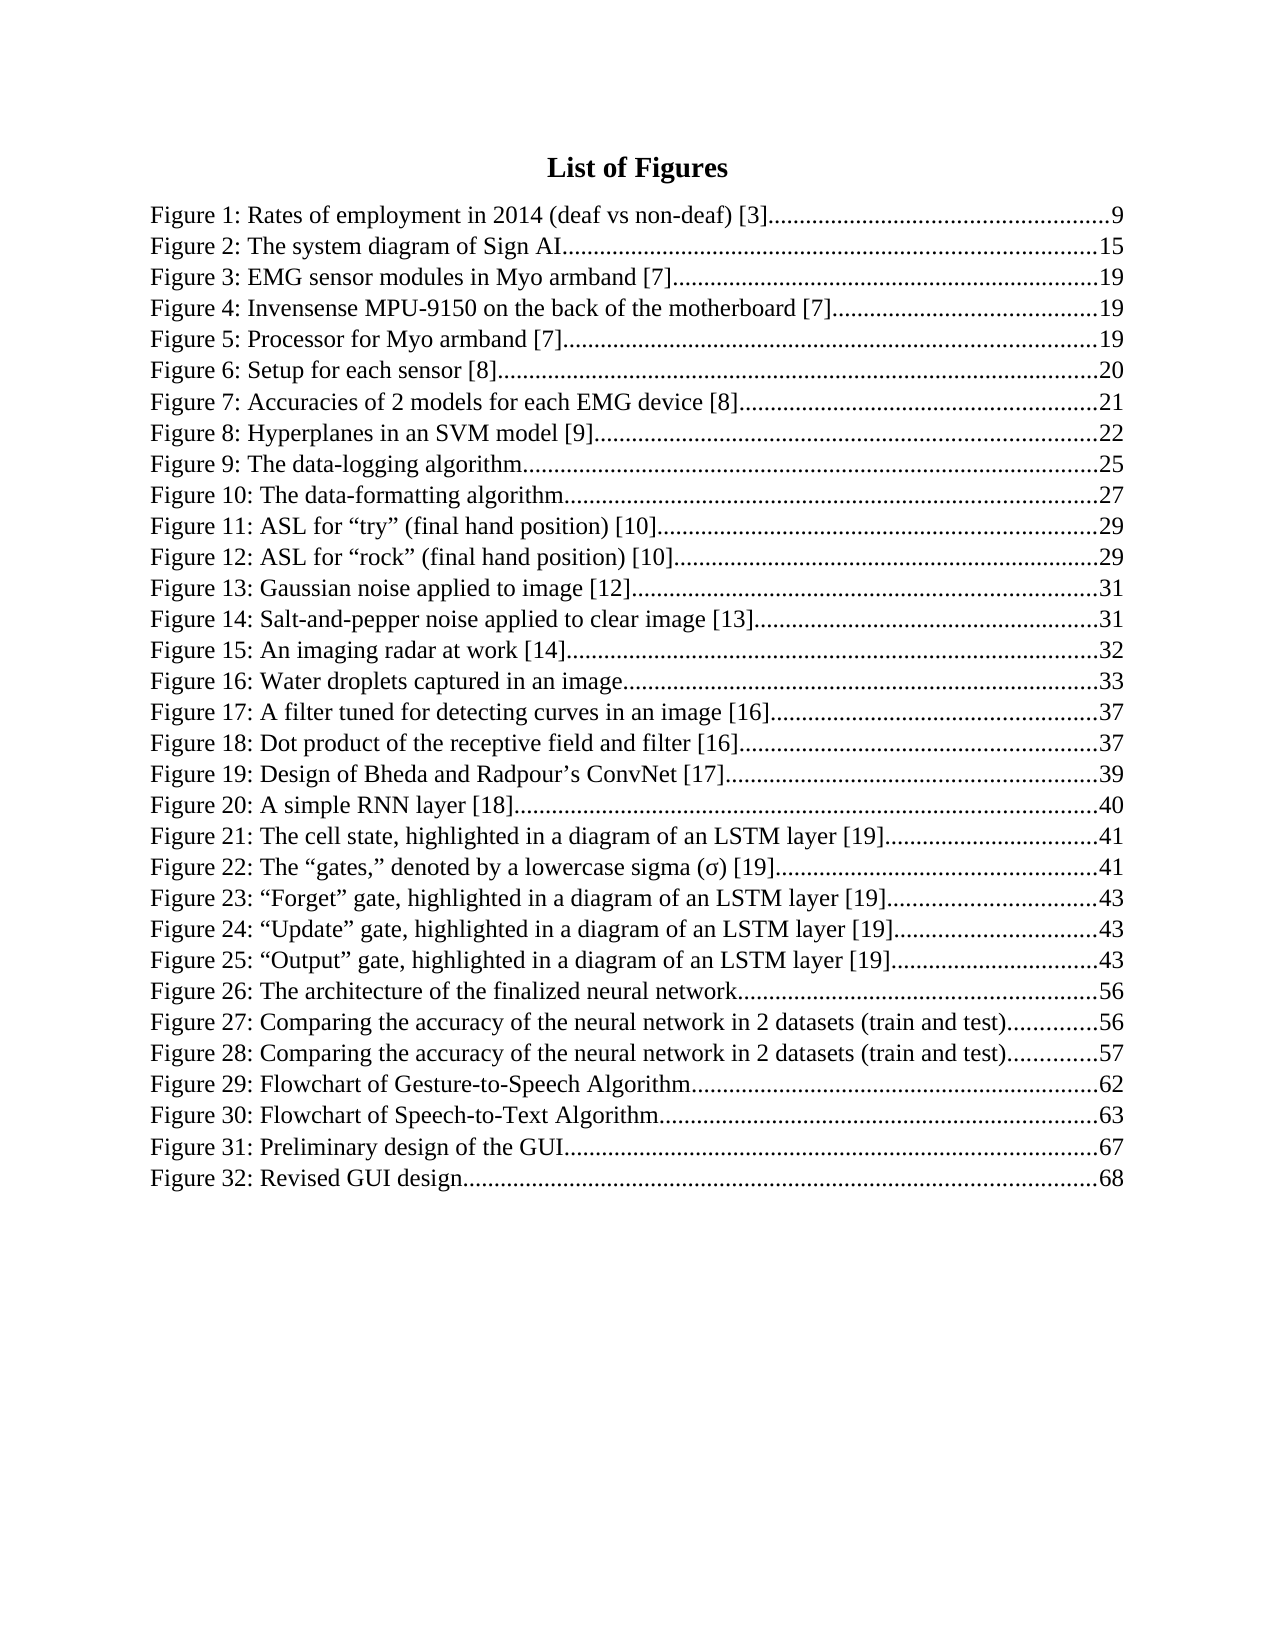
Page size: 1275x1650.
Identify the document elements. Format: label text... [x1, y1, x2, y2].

text Figure 8: Hyperplanes in an SVM model [9] 22 [150, 418, 1125, 446]
text Figure 12: ASL for “rock” (final hand position) [10] 29 [150, 542, 1125, 571]
text Figure 1: Rates of employment in 2014 (deaf vs non-deaf) [3] 9 [150, 200, 1125, 229]
text Figure 27: Comparing the accuracy of the neural network in 2 datasets (train and test) 56 [150, 1007, 1125, 1036]
text Figure 9: The data-logging algorithm 25 [150, 449, 1125, 477]
text Figure 14: Salt-and-pepper noise applied to clear image [13] 31 [150, 604, 1125, 633]
text Figure 4: Invensense MPU-9150 on the back of the motherboard [7] 19 [150, 293, 1125, 322]
text Figure 5: Processor for Myo armband [7] 19 [150, 324, 1125, 353]
text Figure 2: The system diagram of Sign AI 15 [150, 231, 1125, 260]
text Figure 30: Flowchart of Speech-to-Text Algorithm 63 [150, 1101, 1125, 1129]
text Figure 3: EMG sensor modules in Myo armband [7] 19 [150, 262, 1125, 291]
text Figure 29: Flowchart of Gesture-to-Speech Algorithm 62 [150, 1069, 1125, 1098]
text Figure 24: “Update” gate, highlighted in a diagram of an LSTM layer [19] 43 [150, 914, 1125, 943]
text List of Figures [150, 150, 1125, 183]
text Figure 32: Revised GUI design 68 [150, 1163, 1125, 1191]
text Figure 10: The data-formatting algorithm 27 [150, 480, 1125, 508]
text Figure 21: The cell state, highlighted in a diagram of an LSTM layer [19] 41 [150, 821, 1125, 850]
text Figure 19: Design of Bheda and Radpour’s ConvNet [17] 39 [150, 759, 1125, 788]
text Figure 26: The architecture of the finalized neural network 56 [150, 976, 1125, 1005]
text Figure 31: Preliminary design of the GUI 67 [150, 1132, 1125, 1160]
text Figure 16: Water droplets captured in an image 33 [150, 666, 1125, 695]
text Figure 11: ASL for “try” (final hand position) [10] 29 [150, 511, 1125, 539]
text Figure 20: A simple RNN layer [18] 40 [150, 790, 1125, 819]
text Figure 7: Accuracies of 2 models for each EMG device [8] 21 [150, 387, 1125, 415]
text Figure 22: The “gates,” denoted by a lowercase sigma (σ) [19] 41 [150, 852, 1125, 881]
text Figure 18: Dot product of the receptive field and filter [16] 37 [150, 728, 1125, 757]
text Figure 25: “Output” gate, highlighted in a diagram of an LSTM layer [19] 43 [150, 945, 1125, 974]
text Figure 17: A filter tuned for detecting curves in an image [16] 37 [150, 697, 1125, 726]
text Figure 15: An imaging radar at work [14] 32 [150, 635, 1125, 664]
text Figure 23: “Forget” gate, highlighted in a diagram of an LSTM layer [19] 43 [150, 883, 1125, 912]
text Figure 6: Setup for each sensor [8] 20 [150, 356, 1125, 384]
text Figure 28: Comparing the accuracy of the neural network in 2 datasets (train and test) 57 [150, 1038, 1125, 1067]
text Figure 13: Gaussian noise applied to image [12] 31 [150, 573, 1125, 602]
